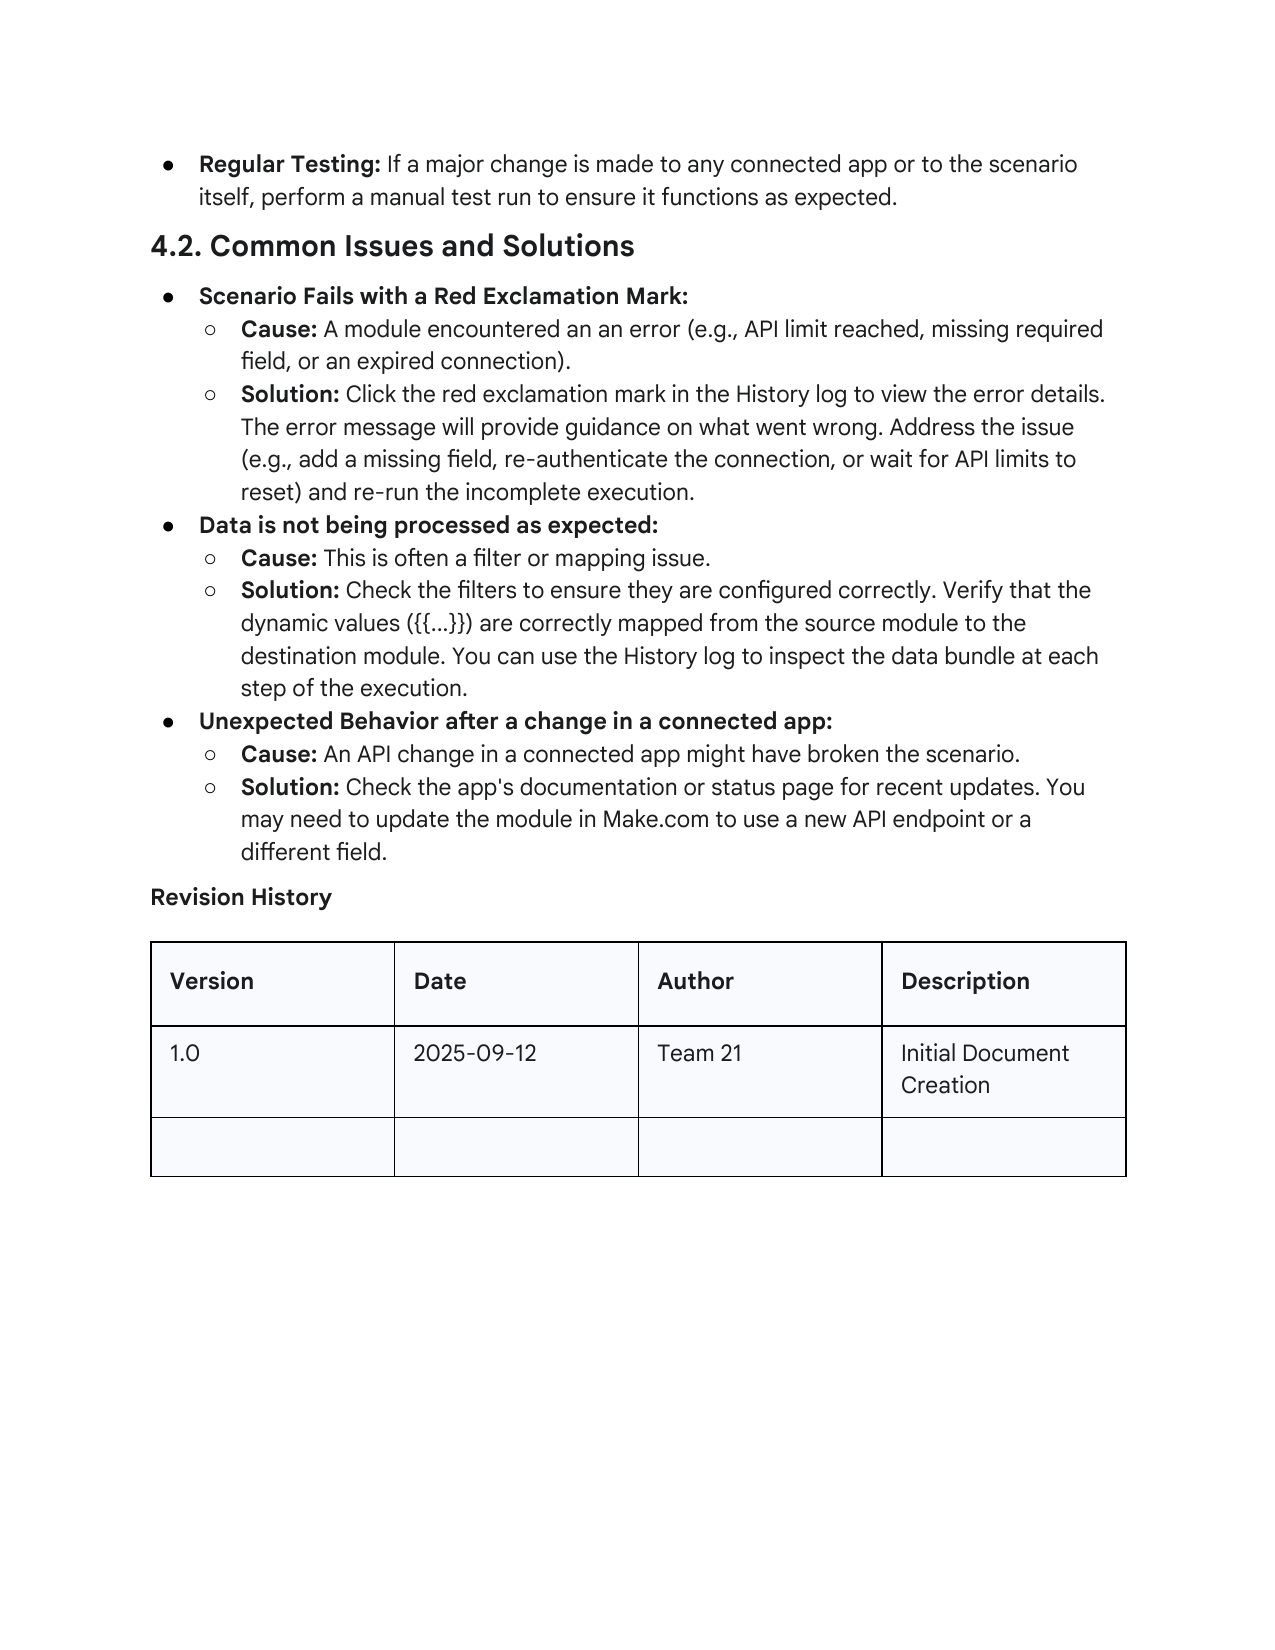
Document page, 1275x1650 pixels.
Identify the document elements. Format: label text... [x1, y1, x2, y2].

table_header Description [883, 943, 1125, 1025]
table_cell [152, 1118, 394, 1176]
list Cause: An API change in a connected app might have broken the scenario. [203, 740, 1125, 769]
list Scenario Fails with a Red Exclamation Mark: [161, 282, 1125, 311]
list Unexpected Behavior after a change in a connected app: [161, 707, 1125, 736]
table_cell Initial Document Creation [883, 1027, 1125, 1117]
table_cell [395, 1118, 638, 1176]
text Revision History [150, 883, 1125, 912]
list Solution: Check the app's documentation or status page for recent updates. You may need to update the module in Make.com to use a new API endpoint or a different field. [203, 773, 1125, 867]
table_header Author [639, 943, 881, 1025]
table_header Date [395, 943, 638, 1025]
list Cause: A module encountered an an error (e.g., API limit reached, missing required field, or an expired connection). [203, 315, 1125, 376]
list Data is not being processed as expected: [161, 511, 1125, 540]
list Regular Testing: If a major change is made to any connected app or to the scenario itself, perform a manual test run to ensure it functions as expected. [161, 150, 1125, 211]
table_cell 2025-09-12 [395, 1027, 638, 1117]
list Cause: This is often a filter or mapping issue. [203, 544, 1125, 572]
table_cell Team 21 [639, 1027, 881, 1117]
table_cell [639, 1118, 881, 1176]
table_cell 1.0 [152, 1027, 394, 1117]
table_header Version [152, 943, 394, 1025]
list Solution: Check the filters to ensure they are configured correctly. Verify that the dynamic values ({{...}}) are correctly mapped from the source module to the destination module. You can use the History log to inspect the data bundle at each step of the execution. [203, 576, 1125, 703]
table_cell [883, 1118, 1125, 1176]
subtitle 4.2. Common Issues and Solutions [150, 228, 1125, 264]
list Solution: Click the red exclamation mark in the History log to view the error details. The error message will provide guidance on what went wrong. Address the issue (e.g., add a missing field, re-authenticate the connection, or wait for API limits to reset) and re-run the incomplete execution. [203, 380, 1125, 507]
